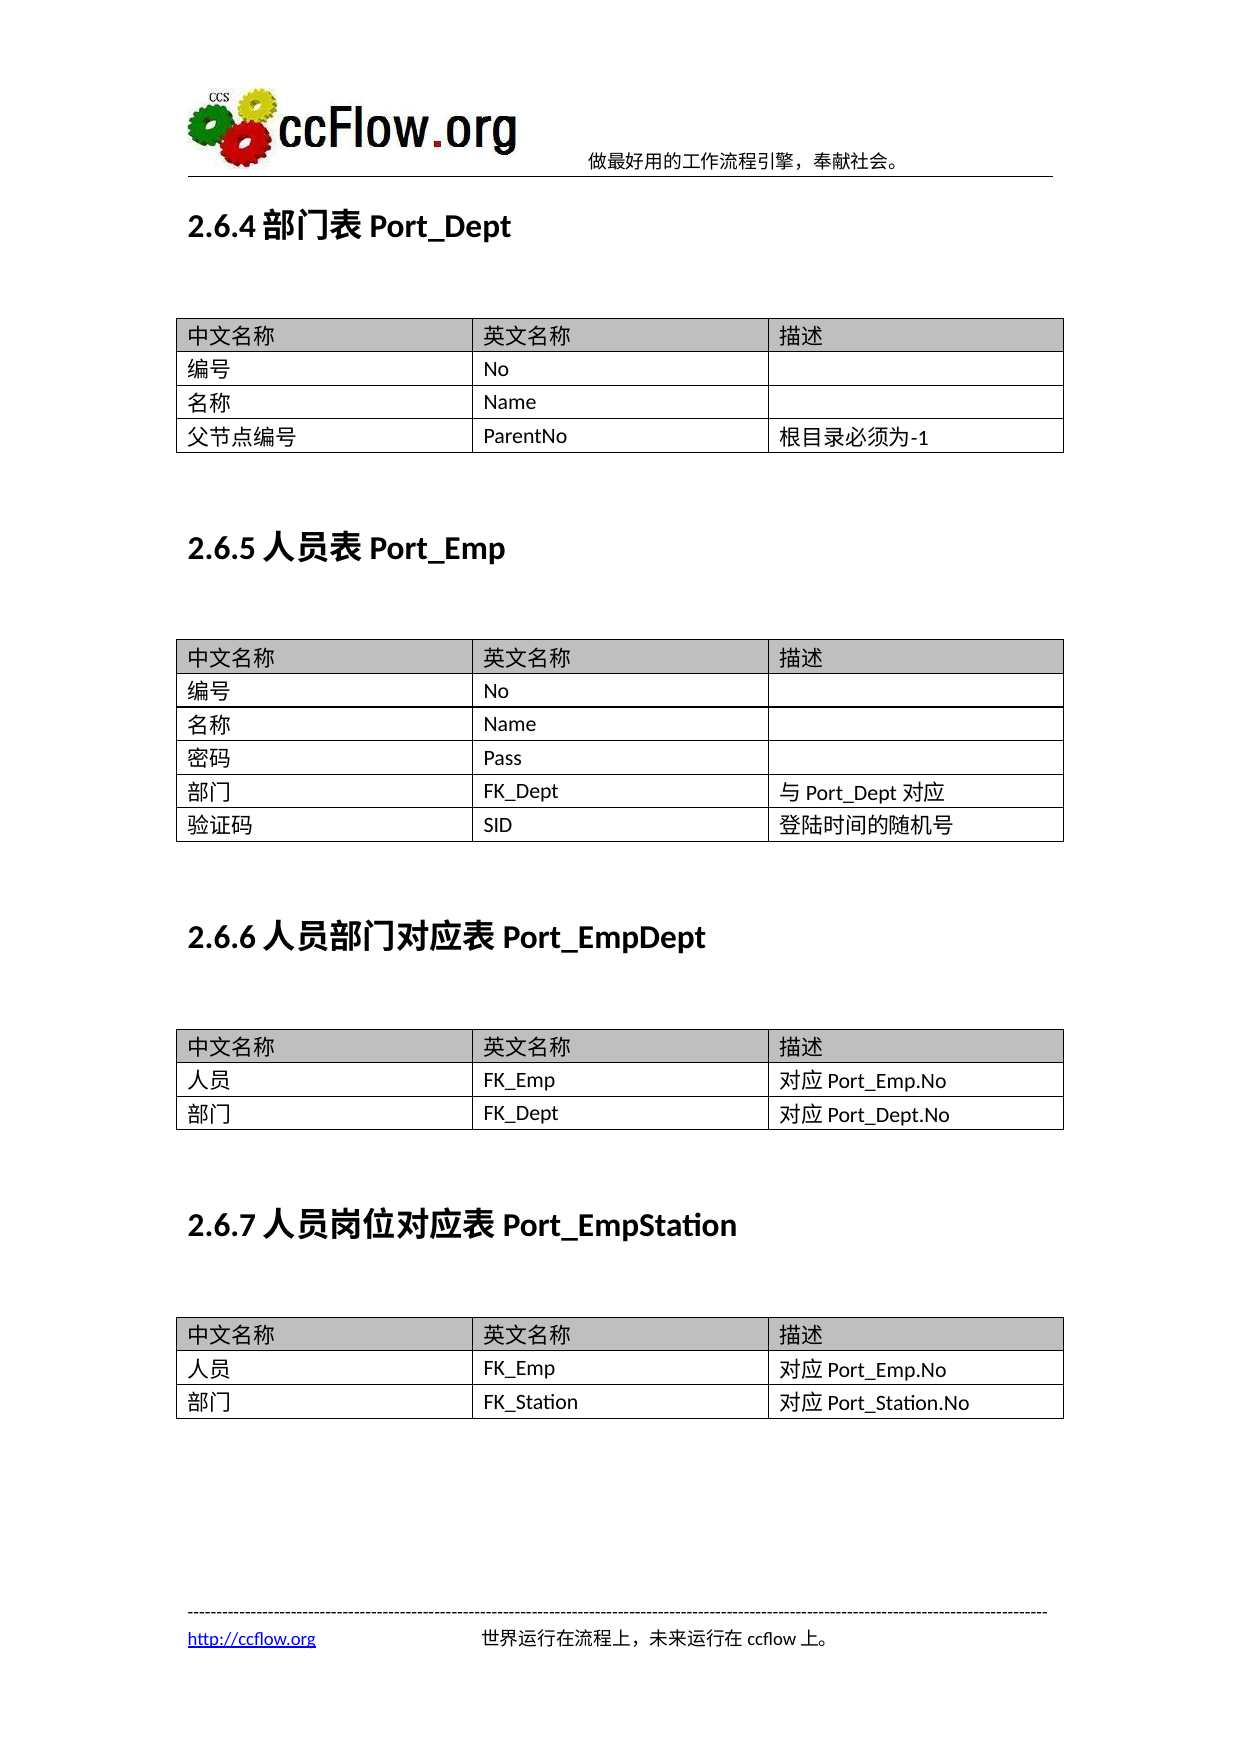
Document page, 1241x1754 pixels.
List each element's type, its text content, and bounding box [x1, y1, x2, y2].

table_cell 编号 [177, 674, 472, 706]
table_header 英文名称 [473, 640, 768, 673]
table_cell [769, 708, 1063, 740]
subtitle 2.6.5人员表Port_Emp [187, 512, 1053, 577]
table_cell Name [473, 708, 768, 740]
table_header 描述 [769, 1318, 1063, 1350]
table_cell Pass [473, 741, 768, 773]
table_cell FK_Dept [473, 775, 768, 807]
table_header 英文名称 [473, 319, 768, 351]
subtitle 2.6.7人员岗位对应表Port_EmpStation [187, 1190, 1053, 1255]
table_header 描述 [769, 1030, 1063, 1062]
table_cell ParentNo [473, 419, 768, 452]
table_cell No [473, 352, 768, 384]
table_cell 编号 [177, 352, 472, 384]
table_cell 部门 [177, 1385, 472, 1417]
subtitle 2.6.6人员部门对应表Port_EmpDept [187, 901, 1053, 966]
table_cell 验证码 [177, 808, 472, 841]
table_header 英文名称 [473, 1318, 768, 1350]
table_cell 名称 [177, 386, 472, 418]
table_cell FK_Emp [473, 1063, 768, 1096]
table_header 描述 [769, 319, 1063, 351]
table_cell SID [473, 808, 768, 841]
table_header 英文名称 [473, 1030, 768, 1062]
table_cell 人员 [177, 1063, 472, 1096]
table_cell Name [473, 386, 768, 418]
table_cell [769, 352, 1063, 384]
table_cell 对应Port_Station.No [769, 1385, 1063, 1417]
table_cell FK_Dept [473, 1097, 768, 1129]
table_cell No [473, 674, 768, 706]
table_header 中文名称 [177, 1318, 472, 1350]
table_header 中文名称 [177, 640, 472, 673]
subtitle 2.6.4部门表Port_Dept [187, 190, 1053, 255]
table_header 描述 [769, 640, 1063, 673]
table_cell 对应Port_Emp.No [769, 1063, 1063, 1096]
table_cell 对应Port_Emp.No [769, 1351, 1063, 1384]
table_cell 部门 [177, 775, 472, 807]
table_header 中文名称 [177, 319, 472, 351]
table_cell FK_Emp [473, 1351, 768, 1384]
table_cell 人员 [177, 1351, 472, 1384]
table_cell 密码 [177, 741, 472, 773]
table_cell 与Port_Dept 对应 [769, 775, 1063, 807]
table_cell 登陆时间的随机号 [769, 808, 1063, 841]
table_cell 根目录必须为-1 [769, 419, 1063, 452]
table_cell [769, 386, 1063, 418]
table_cell 父节点编号 [177, 419, 472, 452]
table_cell 部门 [177, 1097, 472, 1129]
table_header 中文名称 [177, 1030, 472, 1062]
table_cell 名称 [177, 708, 472, 740]
picture [187, 88, 521, 169]
table_cell [769, 674, 1063, 706]
table_cell [769, 741, 1063, 773]
table_cell 对应Port_Dept.No [769, 1097, 1063, 1129]
table_cell FK_Station [473, 1385, 768, 1417]
